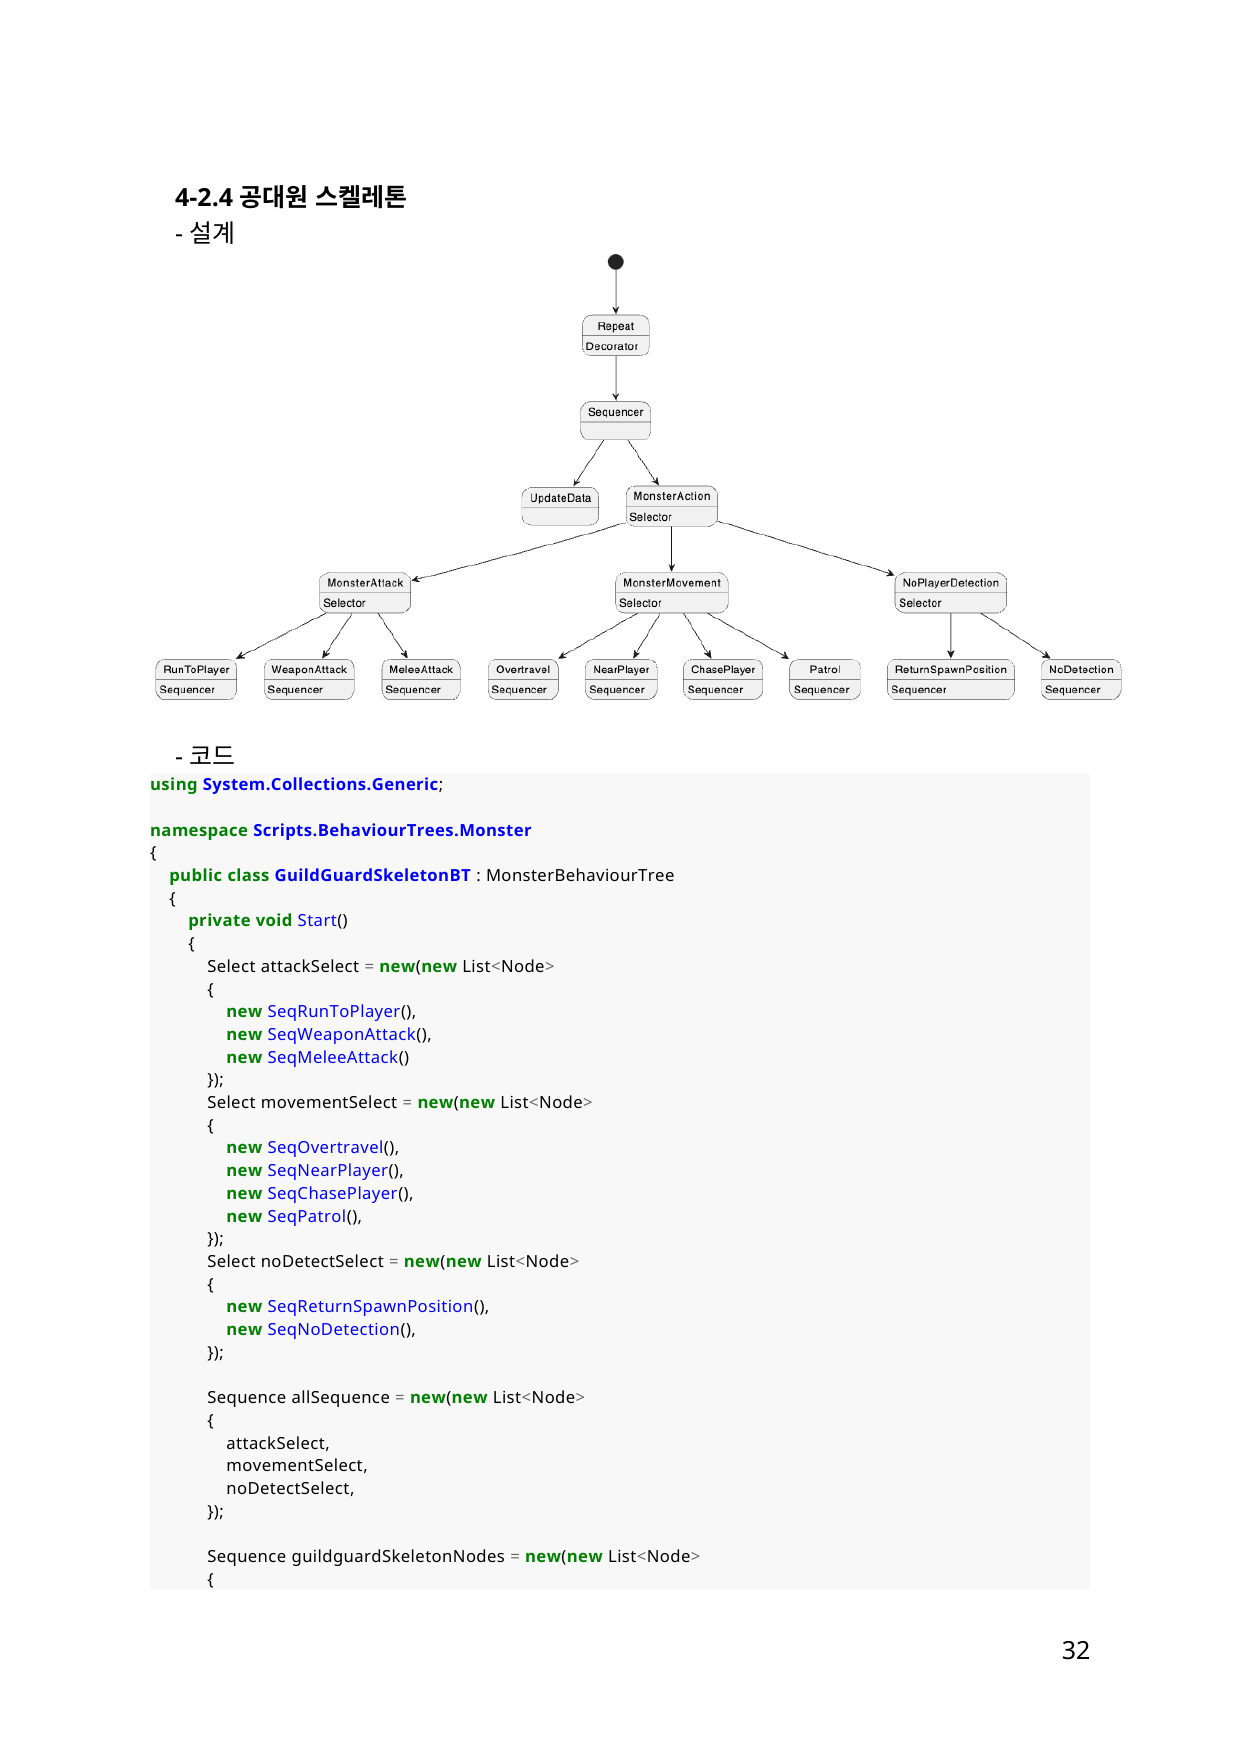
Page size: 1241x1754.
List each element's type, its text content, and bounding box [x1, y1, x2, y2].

text { [150, 1409, 1090, 1431]
text new SeqNoDetection(), [150, 1318, 1090, 1341]
text Select attackSelect = new(new List<Node> [150, 954, 1090, 977]
text Sequence guildguardSkeletonNodes = new(new List<Node> [150, 1545, 1090, 1568]
text new SeqReturnSpawnPosition(), [150, 1295, 1090, 1318]
text new SeqRunToPlayer(), [150, 1000, 1090, 1023]
text new SeqOvertravel(), [150, 1136, 1090, 1159]
text { [150, 1272, 1090, 1295]
text new SeqPatrol(), [150, 1204, 1090, 1227]
text 4-2.4 공대원 스켈레톤 [150, 177, 1090, 213]
picture [150, 249, 1125, 703]
text new SeqMeleeAttack() [150, 1045, 1090, 1068]
text - 설계 [150, 213, 1090, 249]
text private void Start() [150, 909, 1090, 932]
text }); [150, 1227, 1090, 1250]
text new SeqChasePlayer(), [150, 1182, 1090, 1204]
text { [150, 841, 1090, 864]
text { [150, 886, 1090, 909]
text Select movementSelect = new(new List<Node> [150, 1091, 1090, 1113]
text Sequence allSequence = new(new List<Node> [150, 1386, 1090, 1409]
text }); [150, 1499, 1090, 1522]
text { [150, 977, 1090, 1000]
text new SeqNearPlayer(), [150, 1159, 1090, 1182]
text { [150, 1113, 1090, 1136]
text Select noDetectSelect = new(new List<Node> [150, 1250, 1090, 1272]
text noDetectSelect, [150, 1477, 1090, 1499]
text namespace Scripts.BehaviourTrees.Monster [150, 818, 1090, 841]
text }); [150, 1068, 1090, 1091]
text { [150, 1568, 1090, 1590]
text attackSelect, [150, 1431, 1090, 1454]
text public class GuildGuardSkeletonBT : MonsterBehaviourTree [150, 864, 1090, 886]
text { [150, 932, 1090, 954]
text }); [150, 1341, 1090, 1363]
text new SeqWeaponAttack(), [150, 1023, 1090, 1045]
text - 코드 [150, 737, 1090, 773]
text using System.Collections.Generic; [150, 773, 1090, 796]
text movementSelect, [150, 1454, 1090, 1477]
